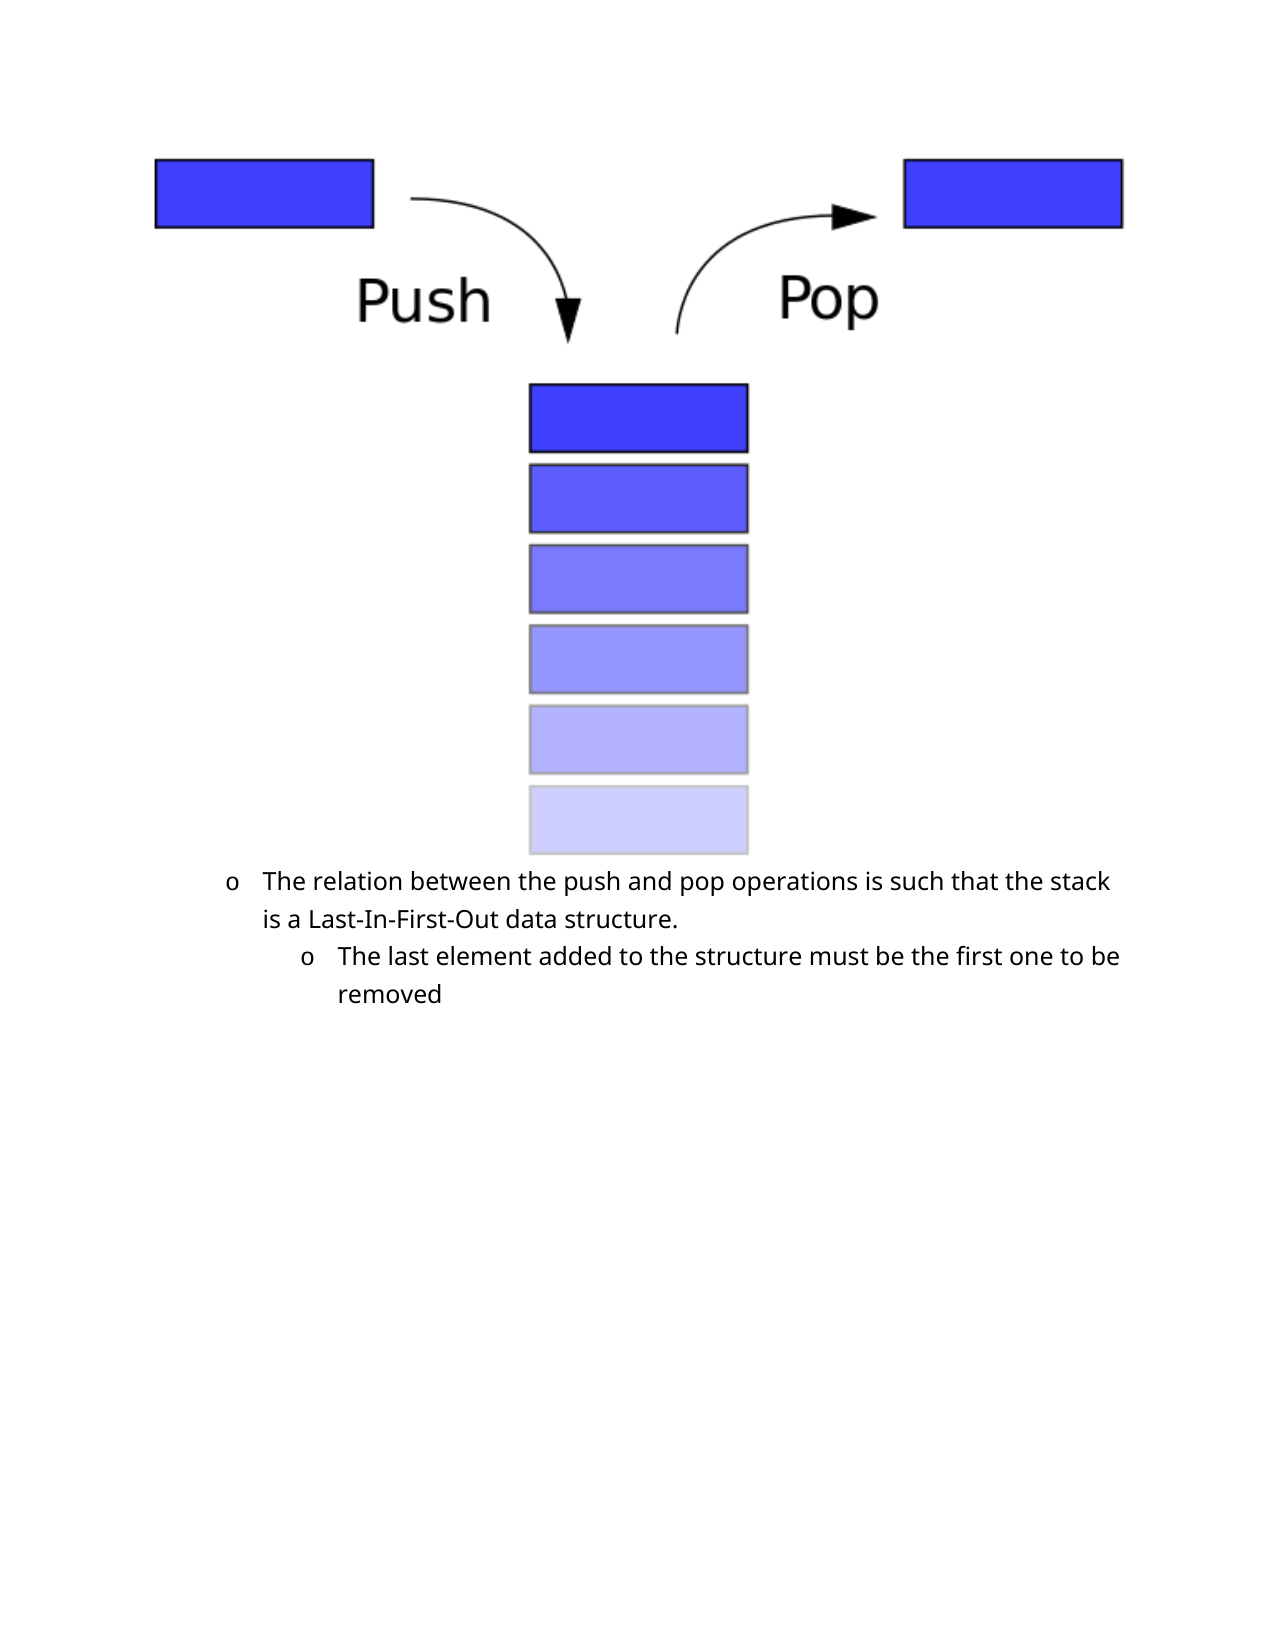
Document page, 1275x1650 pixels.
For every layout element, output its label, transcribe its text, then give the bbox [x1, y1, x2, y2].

text The last element added to the structure must be the first one to be removed [300, 937, 1125, 1012]
picture [150, 156, 1125, 857]
text The relation between the push and pop operations is such that the stack is a Last-In-First-Out data structure. [225, 862, 1125, 937]
